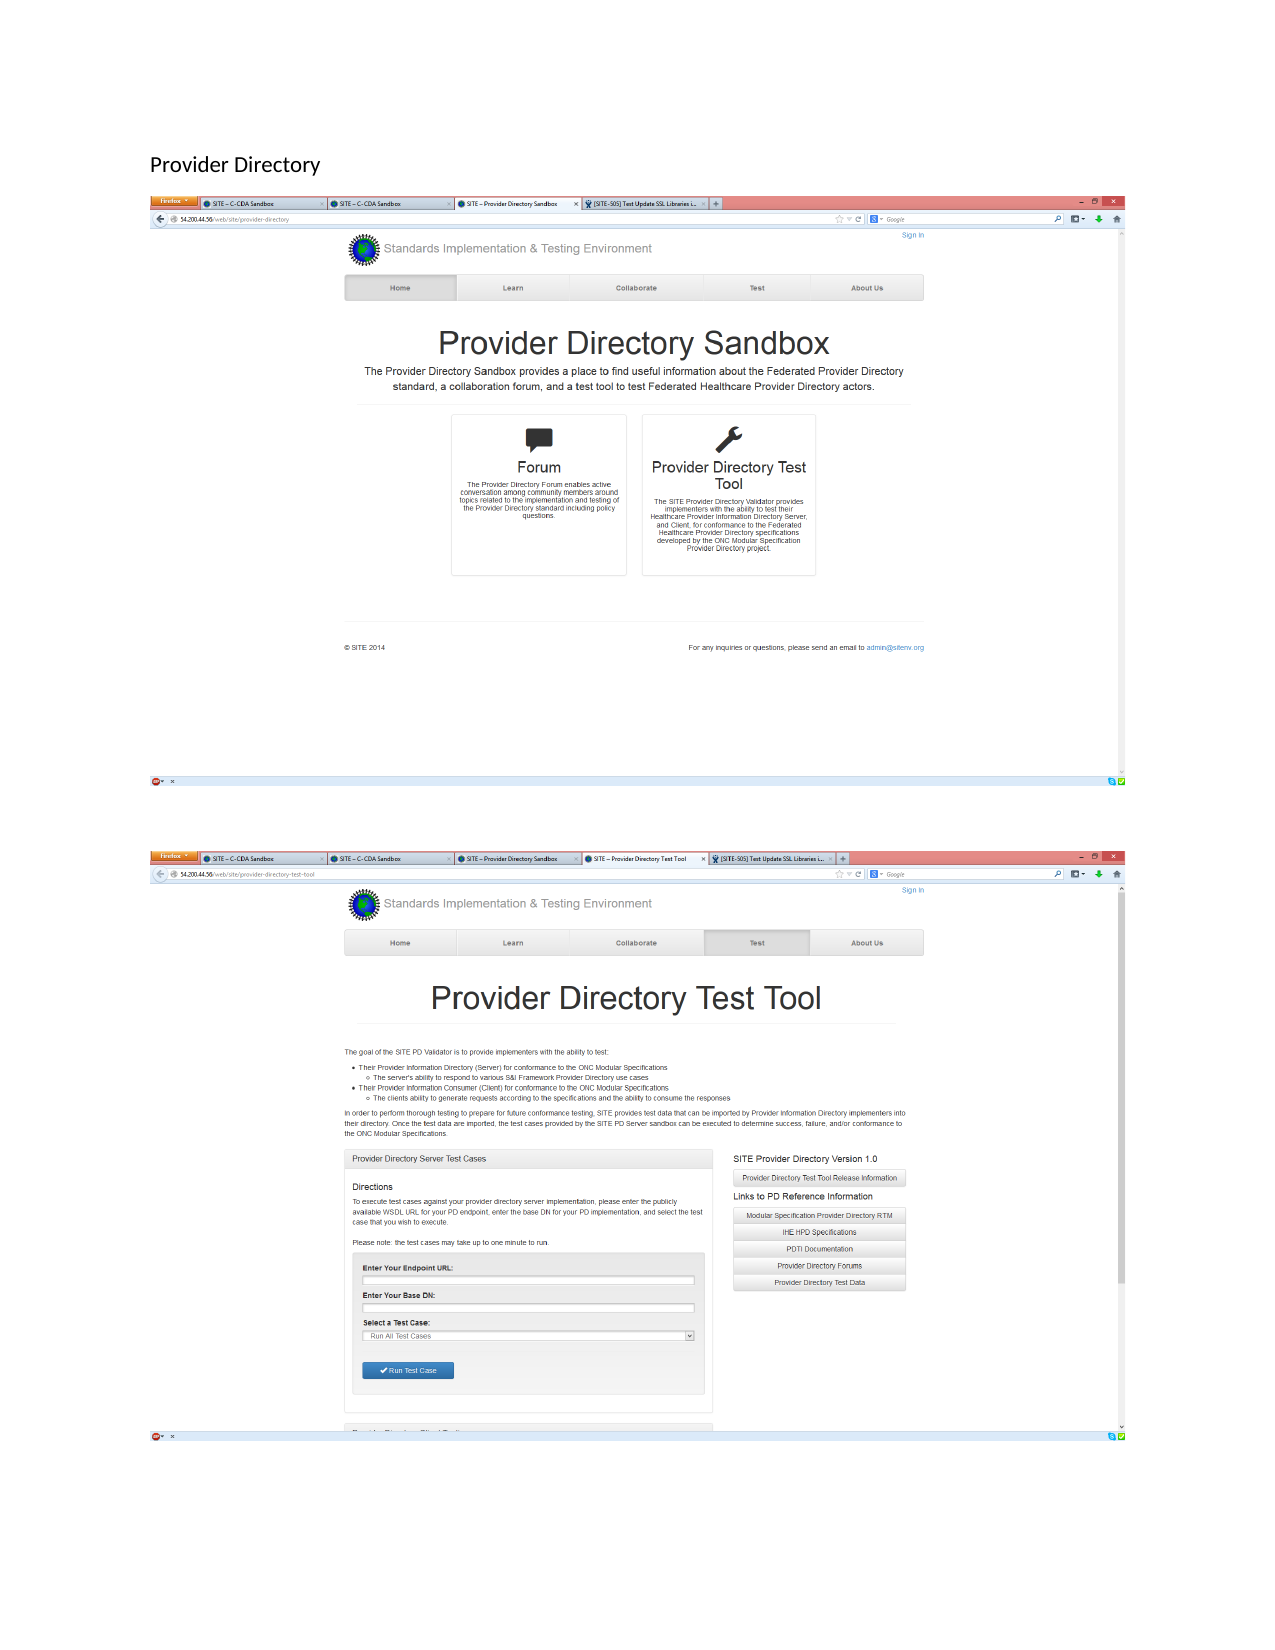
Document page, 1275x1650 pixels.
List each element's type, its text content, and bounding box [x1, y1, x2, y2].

picture [150, 196, 1125, 786]
picture [150, 851, 1125, 1441]
text Provider Directory [150, 150, 1125, 178]
